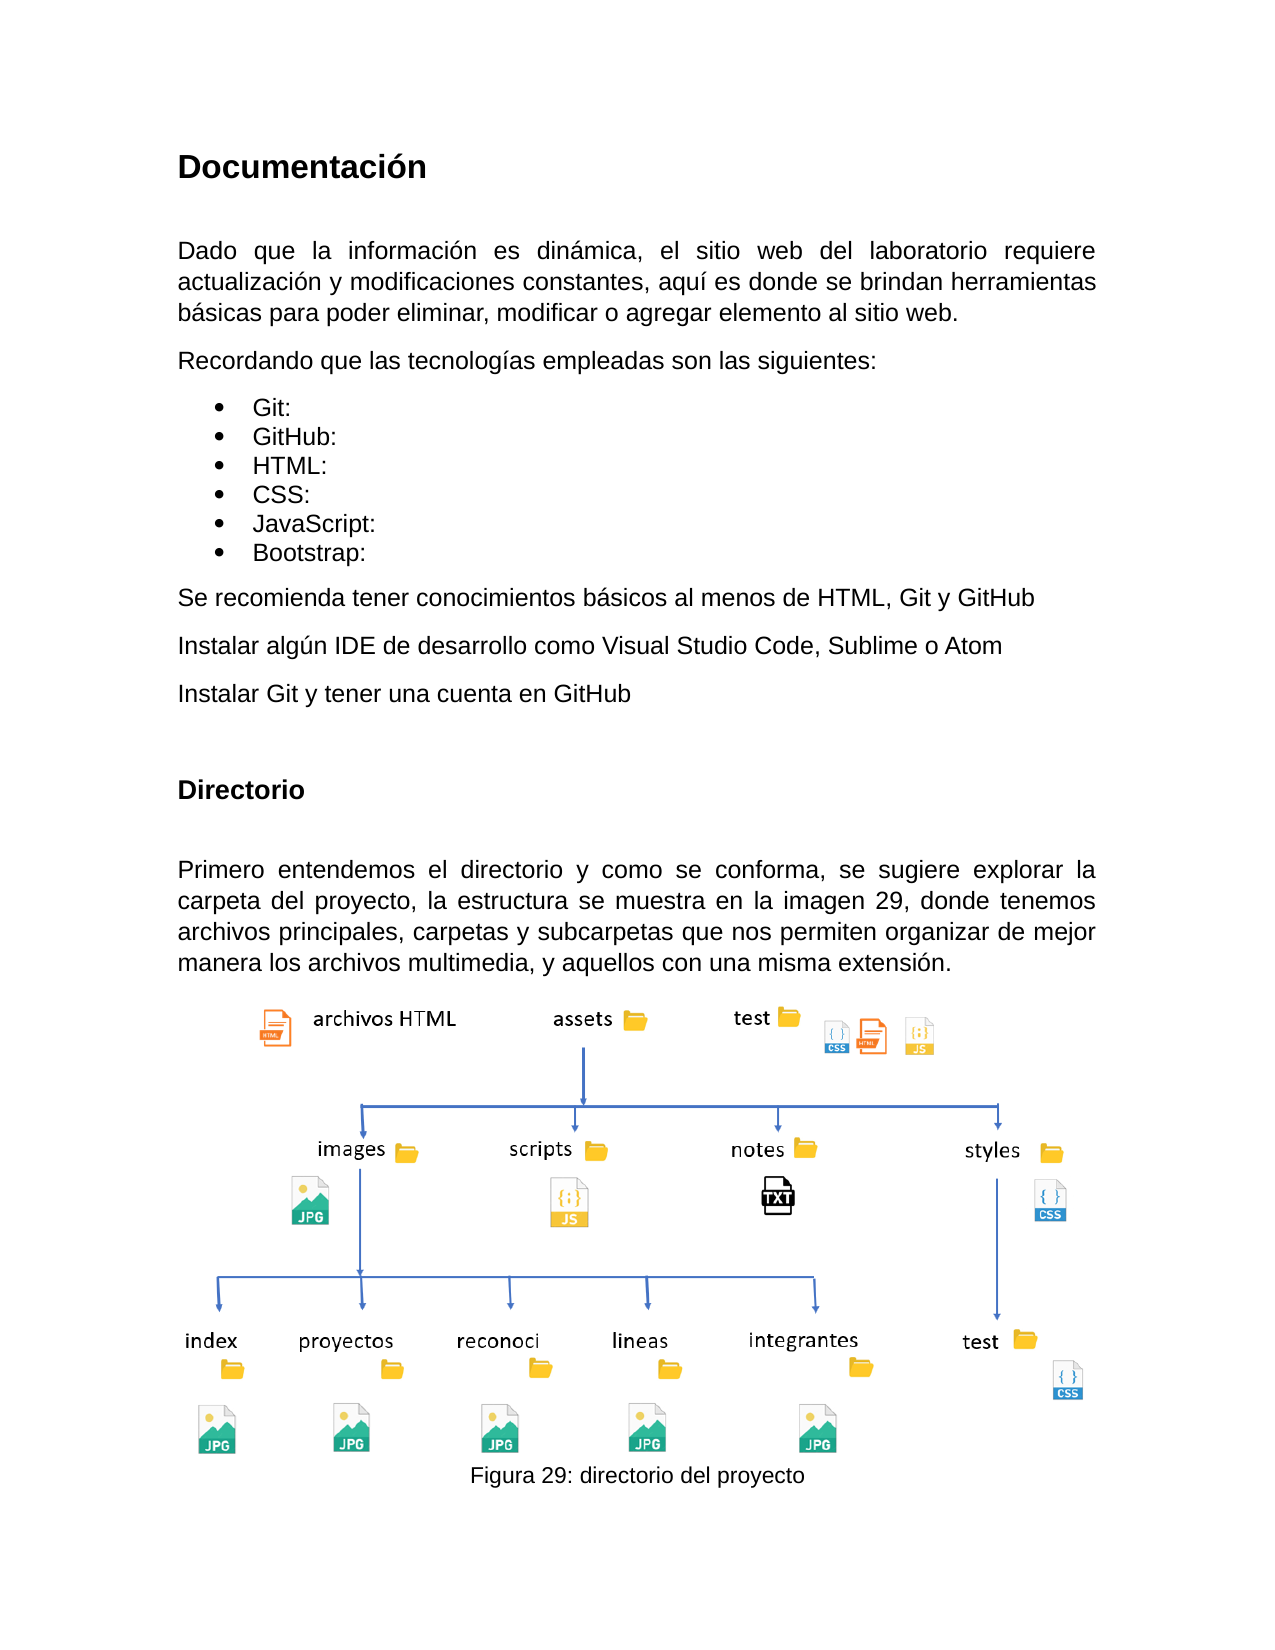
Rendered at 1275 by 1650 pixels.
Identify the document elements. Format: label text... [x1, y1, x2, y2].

picture [178, 995, 1097, 1460]
text Instalar Git y tener una cuenta en GitHub [177, 679, 1098, 707]
list Bootstrap: [215, 538, 1098, 567]
subtitle Directorio [177, 774, 1098, 805]
list CSS: [215, 480, 1098, 509]
text Dado que la información es dinámica, el sitio web del laboratorio requiere actualización y modificaciones constantes, aquí es donde se brindan herramientas básicas para poder eliminar, modificar o agregar elemento al sitio web. [177, 236, 1098, 327]
list GitHub: [215, 422, 1098, 451]
text Recordando que las tecnologías empleadas son las siguientes: [177, 346, 1098, 374]
subtitle Documentación [177, 148, 1098, 186]
list JavaScript: [215, 509, 1098, 538]
list Git: [215, 393, 1098, 422]
text Instalar algún IDE de desarrollo como Visual Studio Code, Sublime o Atom [177, 631, 1098, 660]
text Figura 29: directorio del proyecto [177, 1462, 1098, 1488]
list HTML: [215, 451, 1098, 480]
text Primero entendemos el directorio y como se conforma, se sugiere explorar la carpeta del proyecto, la estructura se muestra en la imagen 29, donde tenemos archivos principales, carpetas y subcarpetas que nos permiten organizar de mejor manera los archivos multimedia, y aquellos con una misma extensión. [177, 855, 1098, 977]
text Se recomienda tener conocimientos básicos al menos de HTML, Git y GitHub [177, 583, 1098, 612]
